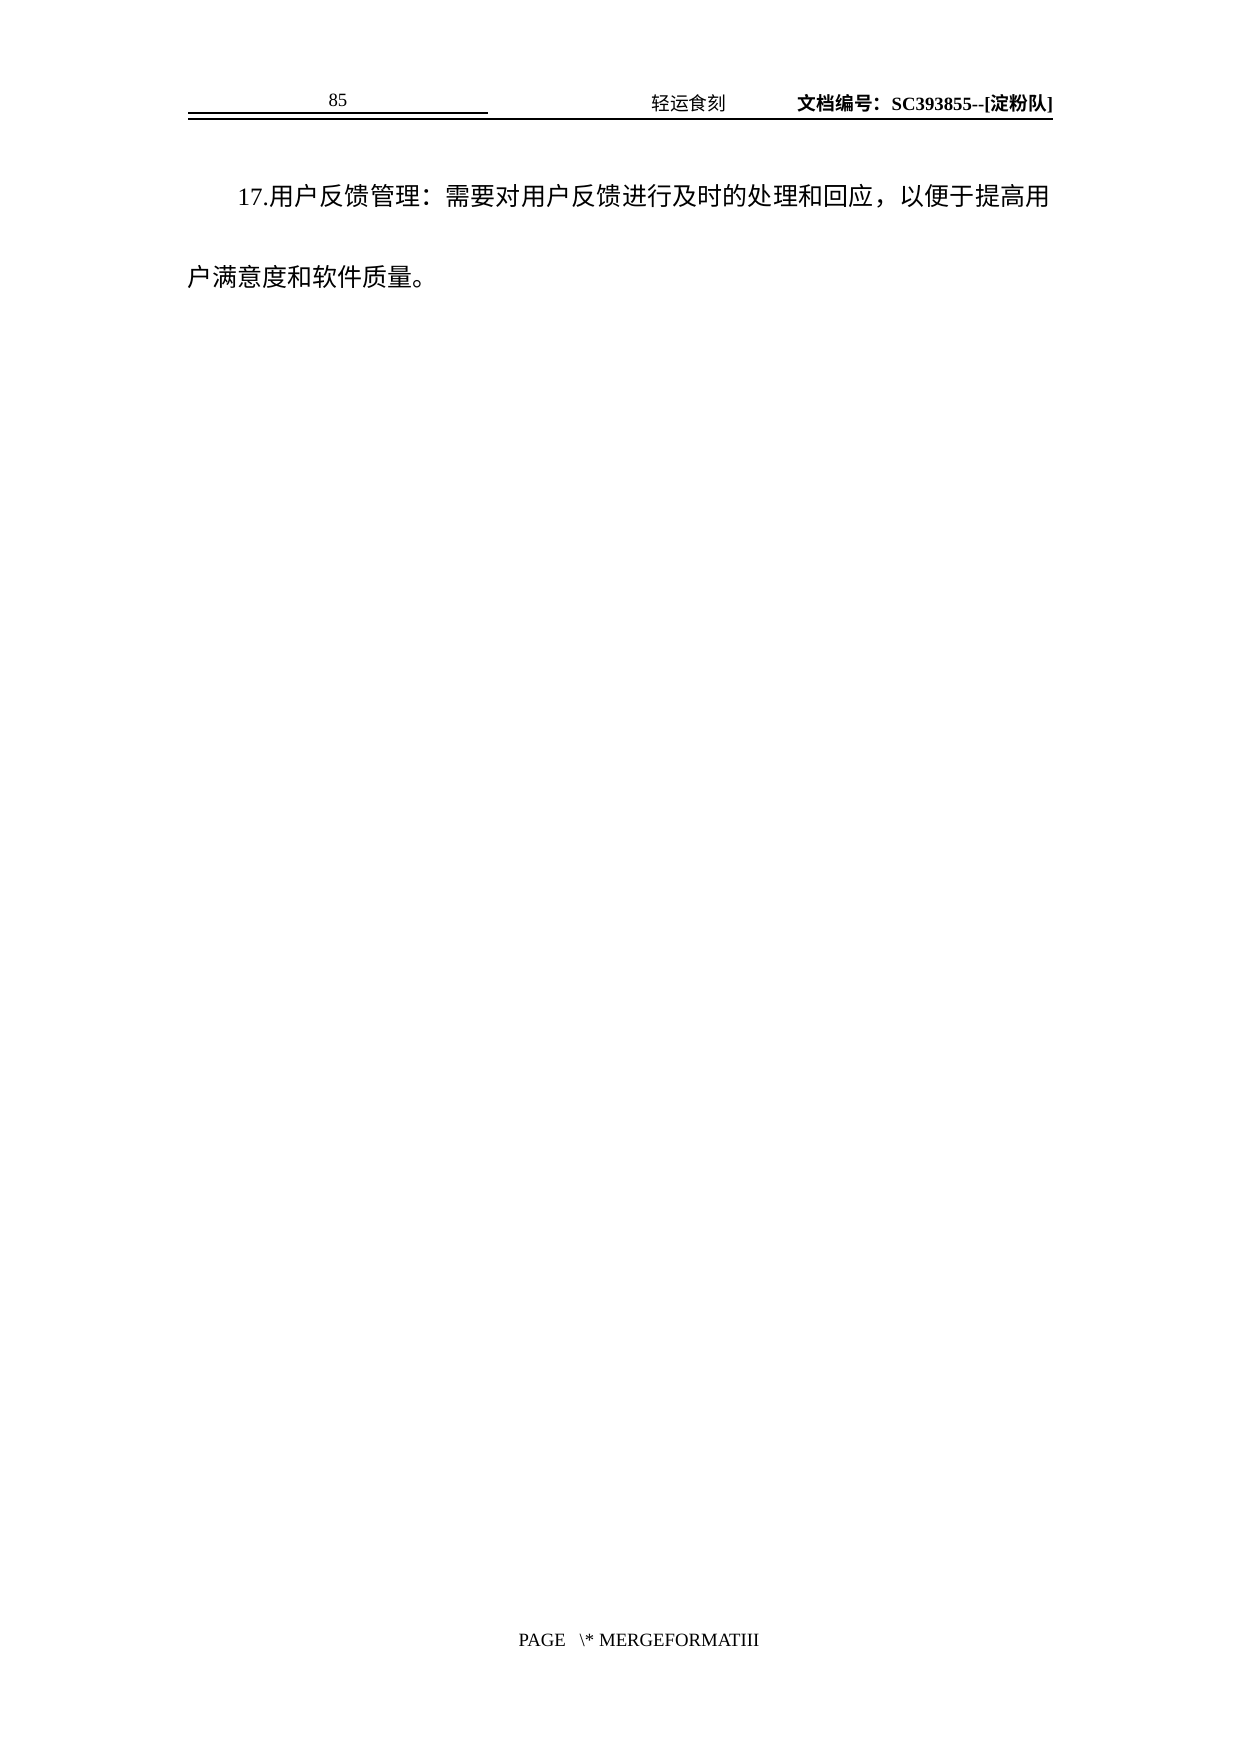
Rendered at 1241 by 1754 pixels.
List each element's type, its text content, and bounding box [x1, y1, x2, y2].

text 17.用户反馈管理：需要对用户反馈进行及时的处理和回应，以便于提高用户满意度和软件质量。 [187, 162, 1053, 308]
